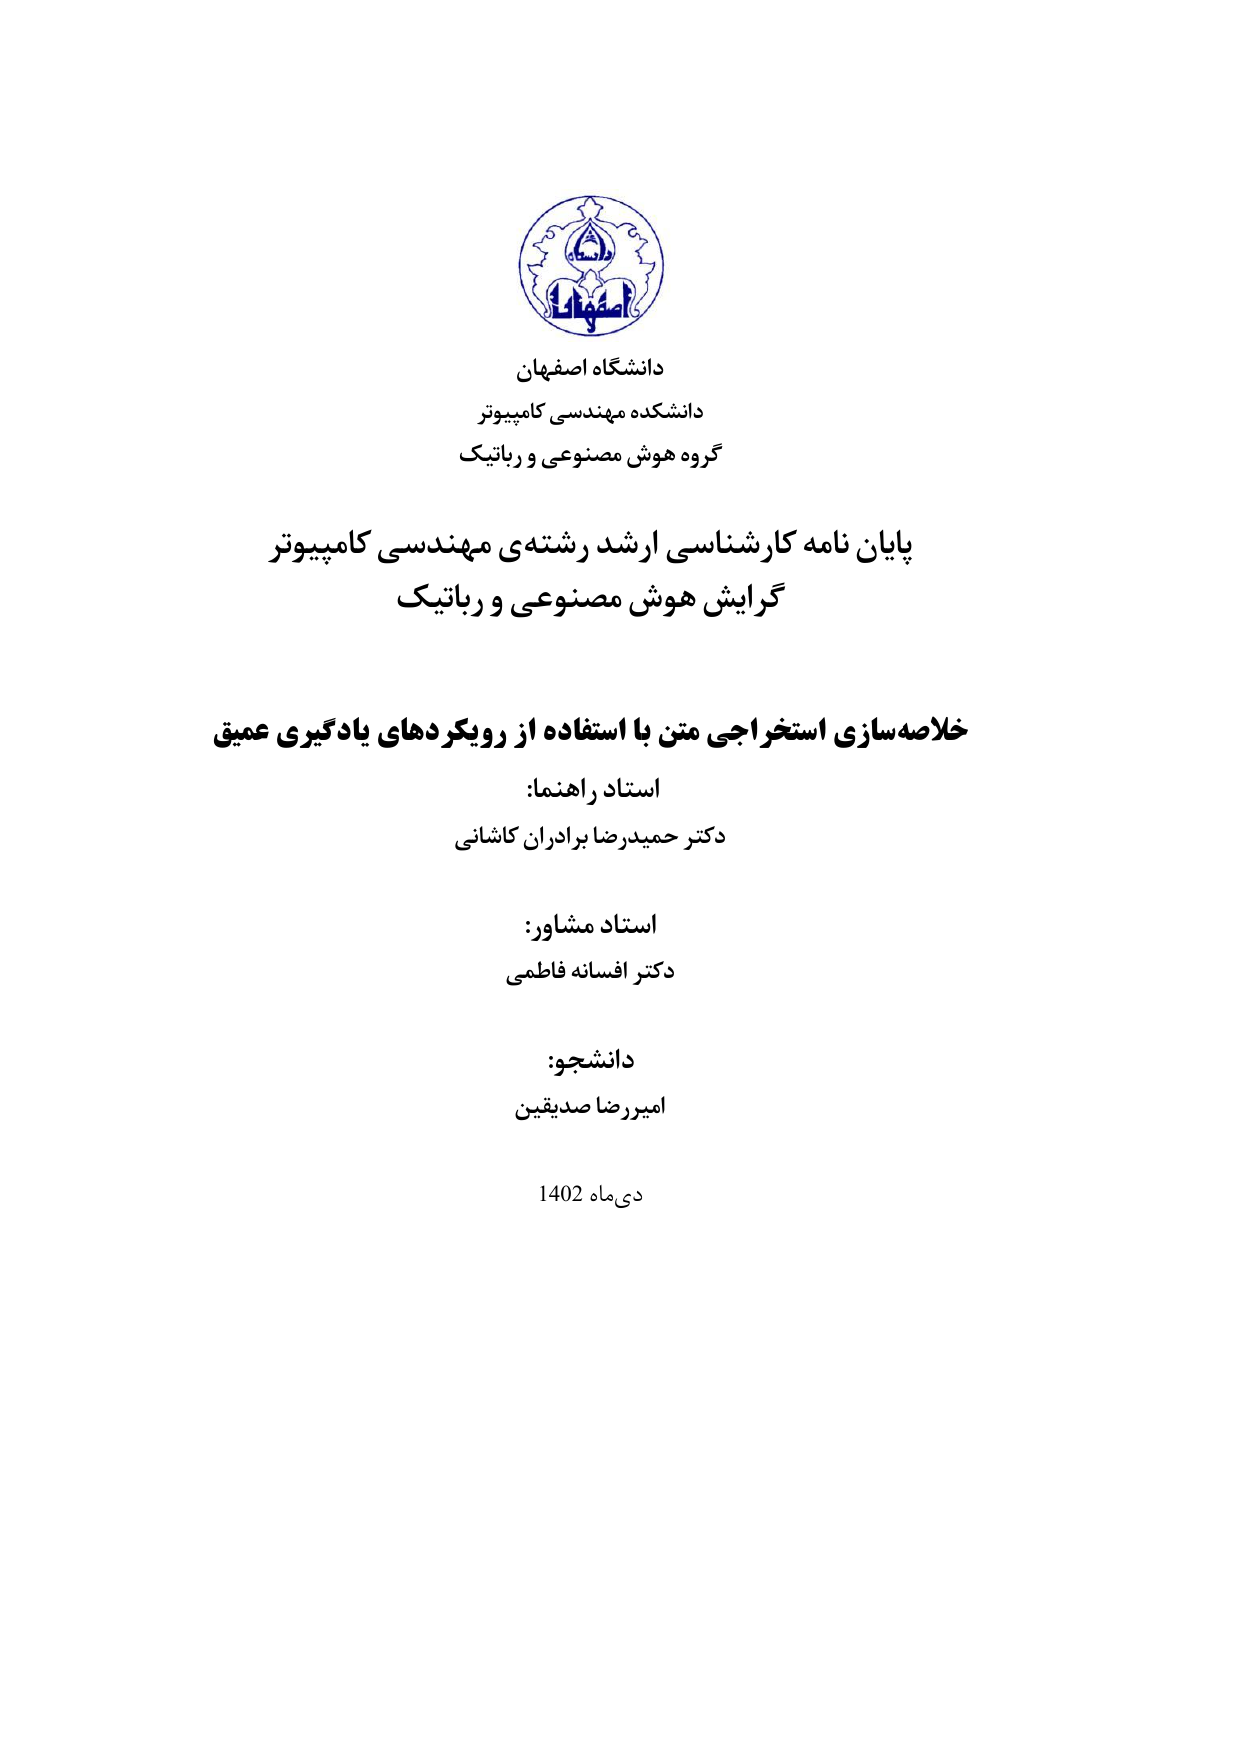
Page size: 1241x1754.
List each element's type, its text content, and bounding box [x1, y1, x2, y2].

picture [465, 189, 715, 342]
text امیررضا صدیقین [207, 1096, 1018, 1123]
text استاد راهنما: [207, 777, 1018, 808]
text گرایش هوش مصنوعی و رباتیک [207, 583, 1018, 620]
text دانشجو: [207, 1048, 1018, 1079]
text پایان نامه کارشناسی ارشد رشته‌‌ی مهندسی کامپیوتر [207, 529, 1018, 566]
text خلاصه‌سازی استخراجی متن با استفاده از رویکرد‌های یادگیری عمیق [207, 707, 1018, 761]
text گروه هوش مصنوعی و رباتیک [207, 443, 1018, 470]
text دی‌ماه 1402 [207, 1183, 1018, 1211]
text دکتر افسانه فاطمی [207, 961, 1018, 988]
text دانشکده مهندسی کامپیوتر [207, 402, 1018, 427]
text استاد مشاور: [207, 913, 1018, 944]
text دانشگاه اصفهان [207, 358, 1018, 385]
text دکتر حمیدرضا برادران کاشانی [207, 825, 1018, 852]
